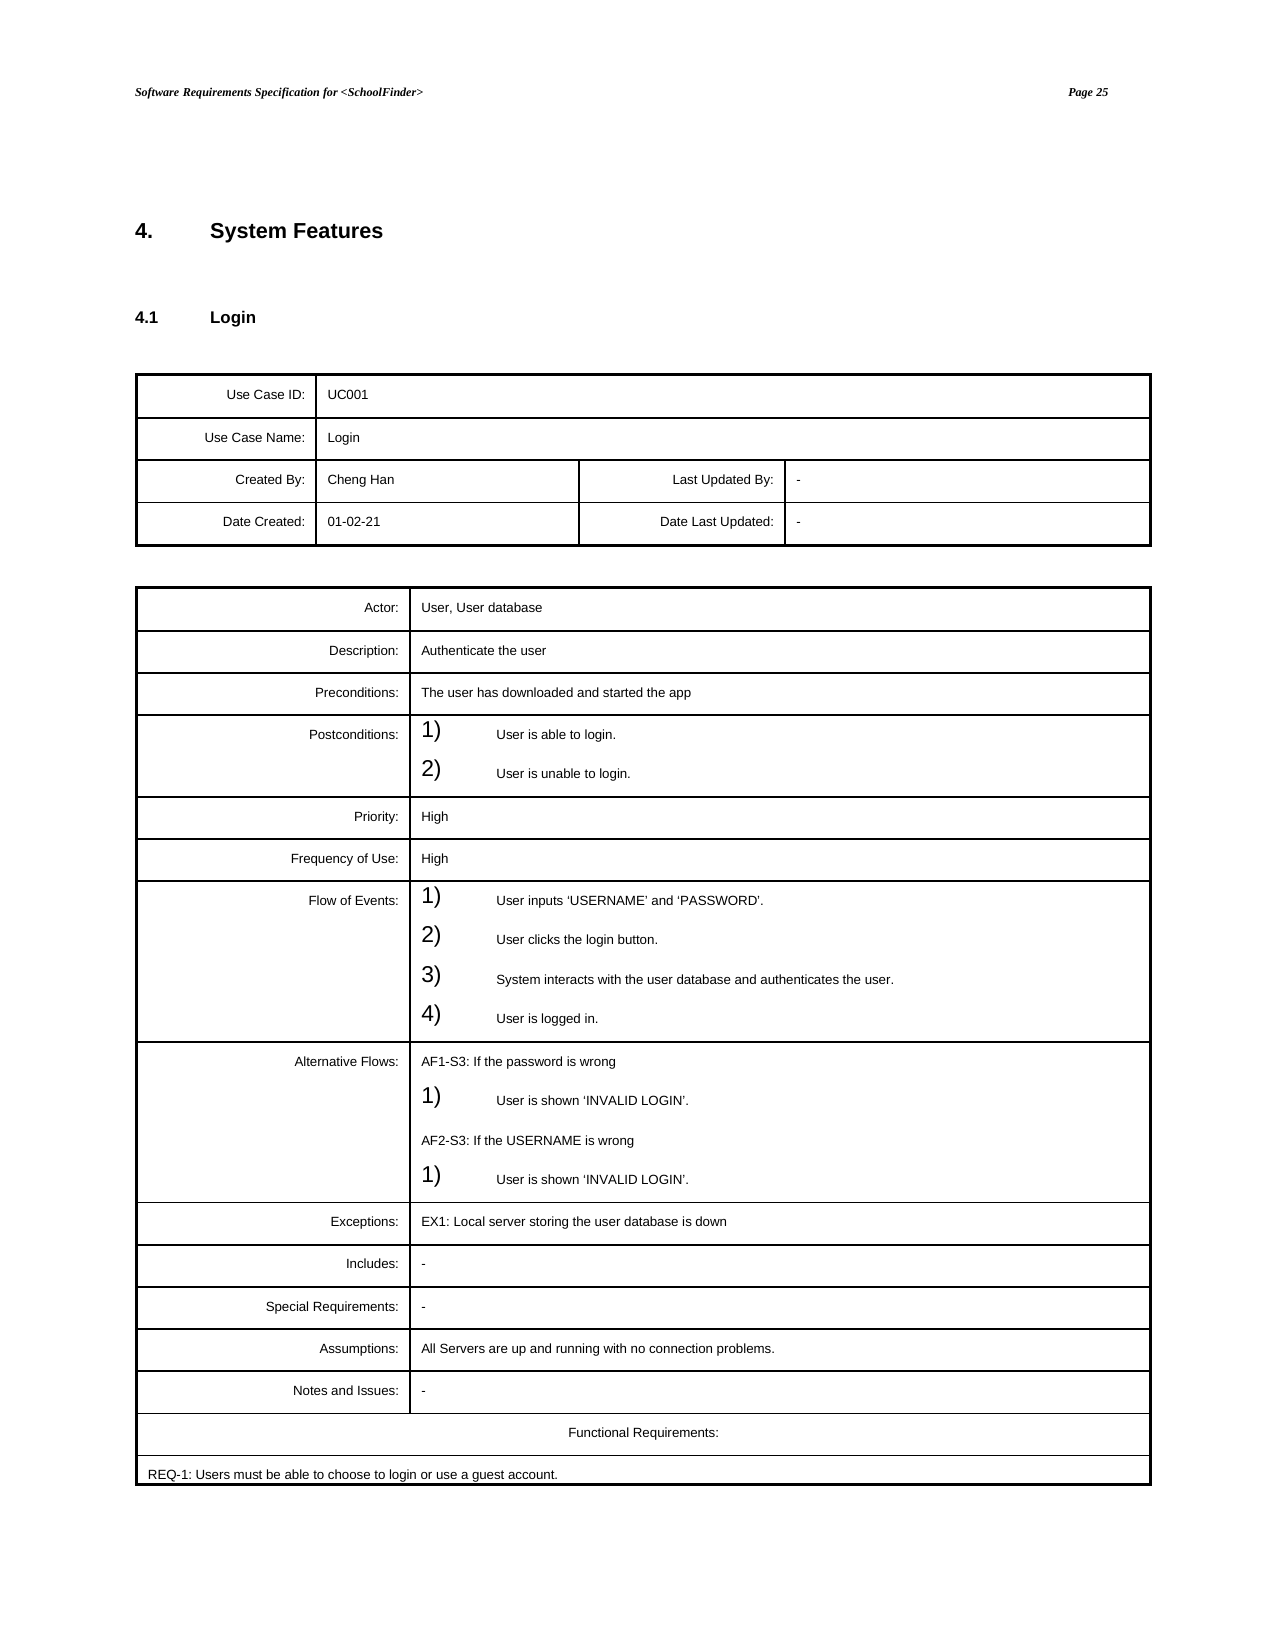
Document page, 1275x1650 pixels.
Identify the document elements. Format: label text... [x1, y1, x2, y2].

table_cell Exceptions: [138, 1203, 409, 1244]
table_cell Cheng Han [317, 461, 578, 501]
table_cell Postconditions: [138, 716, 409, 796]
table_cell The user has downloaded and started the app [411, 674, 1149, 714]
table_header UC001 [317, 376, 1149, 417]
table_cell User inputs ‘USERNAME’ and ‘PASSWORD’. User clicks the login button. System interacts with the user database and authenticates the user. User is logged in. [411, 882, 1149, 1041]
table_cell 01-02-21 [317, 503, 578, 544]
table_cell Includes: [138, 1246, 409, 1286]
table_cell AF1-S3: If the password is wrong User is shown ‘INVALID LOGIN’. AF2-S3: If the USERNAME is wrong User is shown ‘INVALID LOGIN’. [411, 1043, 1149, 1202]
table_cell Priority: [138, 798, 409, 838]
table_cell Preconditions: [138, 674, 409, 714]
table_cell Functional Requirements: [138, 1414, 1149, 1455]
table_cell Use Case Name: [138, 419, 315, 459]
table_cell Date Created: [138, 503, 315, 544]
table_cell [138, 1456, 1149, 1483]
table_cell Date Last Updated: [580, 503, 784, 544]
table_cell All Servers are up and running with no connection problems. [411, 1330, 1149, 1370]
table_cell Flow of Events: [138, 882, 409, 1041]
table_cell - [411, 1246, 1149, 1286]
table_cell - [411, 1372, 1149, 1413]
table_cell High [411, 798, 1149, 838]
table_cell EX1: Local server storing the user database is down [411, 1203, 1149, 1244]
table_cell - [411, 1288, 1149, 1328]
table_cell Description: [138, 632, 409, 672]
table_cell Created By: [138, 461, 315, 501]
table_cell Special Requirements: [138, 1288, 409, 1328]
table_cell Login [317, 419, 1149, 459]
table_cell - [786, 503, 1149, 544]
table_cell Last Updated By: [580, 461, 784, 501]
table_cell Assumptions: [138, 1330, 409, 1370]
subtitle System Features [135, 200, 1140, 243]
subtitle Login [135, 294, 1140, 327]
table_cell Authenticate the user [411, 632, 1149, 672]
table_cell High [411, 840, 1149, 880]
table_header User, User database [411, 589, 1149, 630]
table_cell Notes and Issues: [138, 1372, 409, 1413]
table_cell Frequency of Use: [138, 840, 409, 880]
table_header Actor: [138, 589, 409, 630]
table_header Use Case ID: [138, 376, 315, 417]
table_cell - [786, 461, 1149, 501]
table_cell User is able to login. User is unable to login. [411, 716, 1149, 796]
table_cell Alternative Flows: [138, 1043, 409, 1202]
